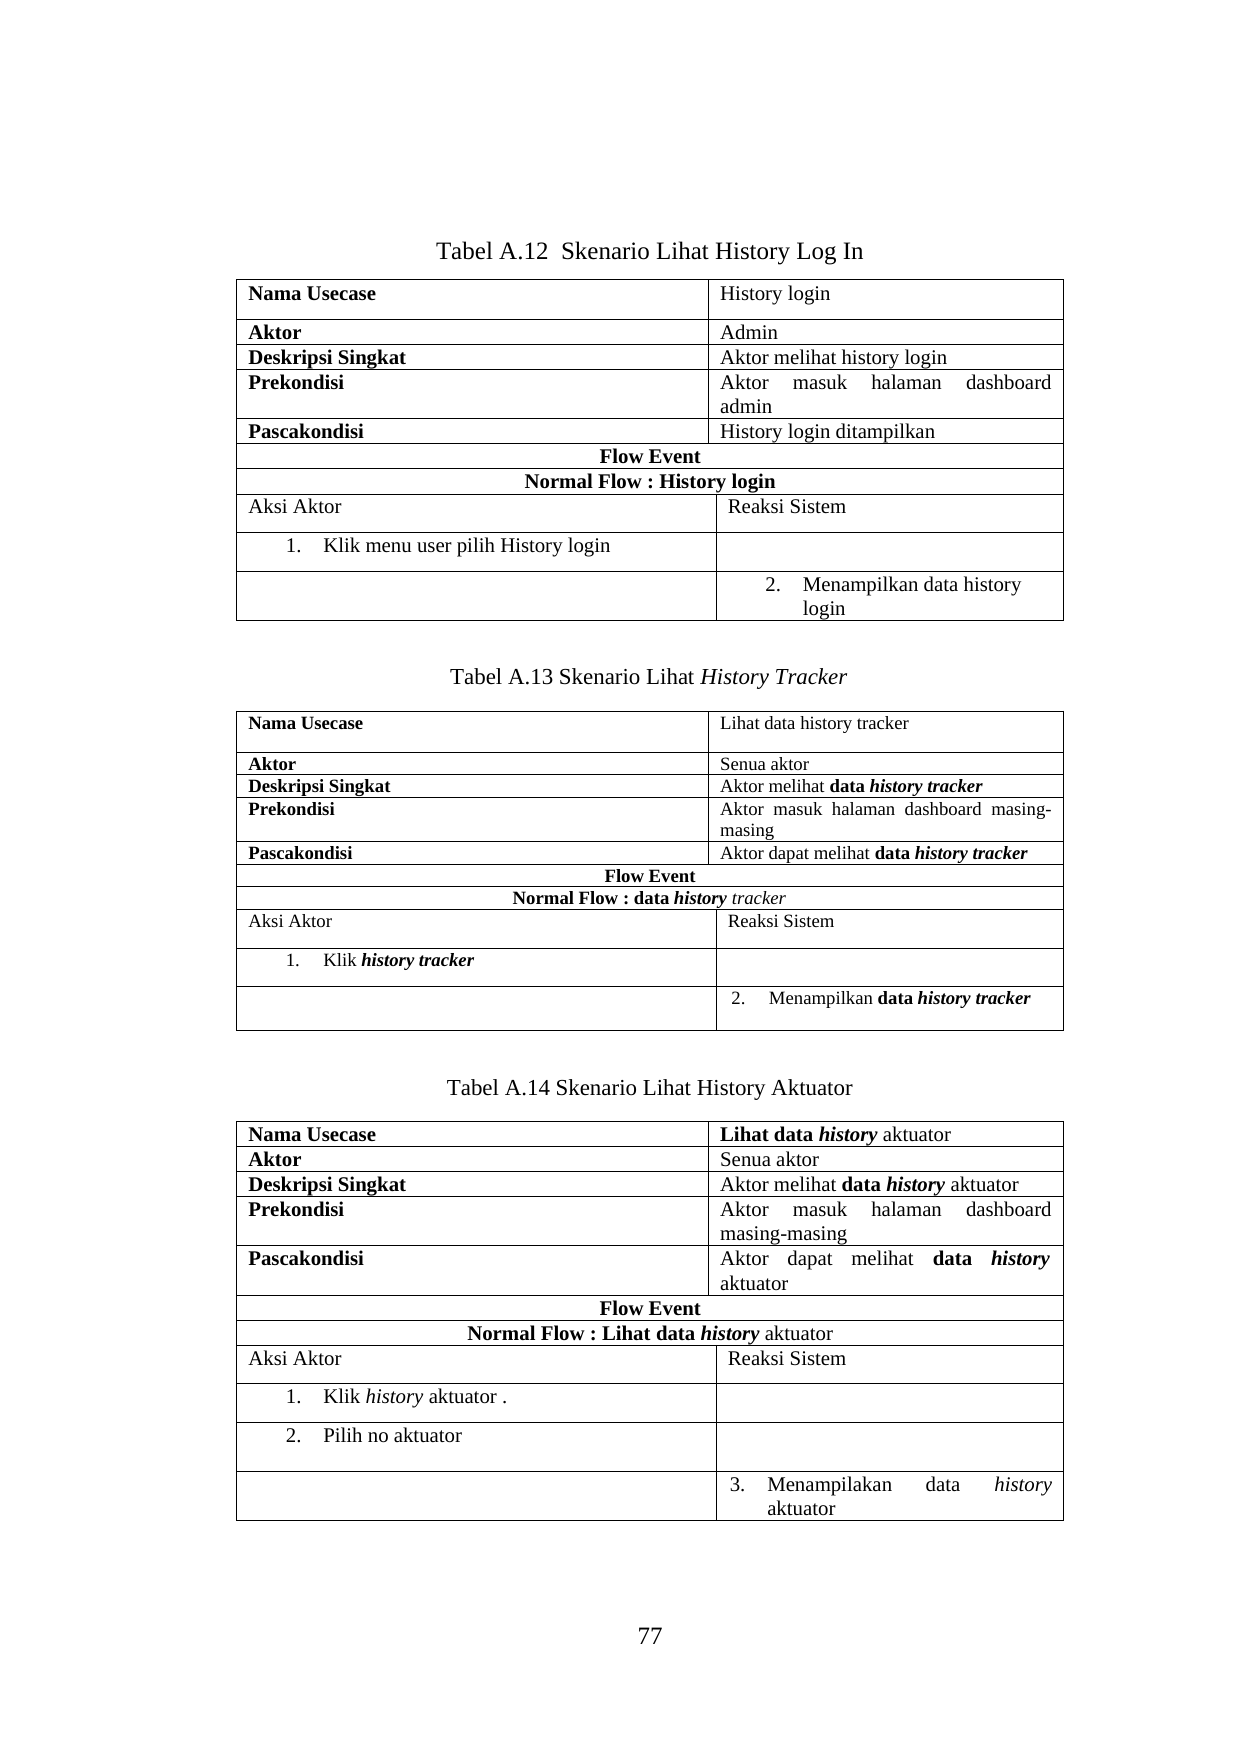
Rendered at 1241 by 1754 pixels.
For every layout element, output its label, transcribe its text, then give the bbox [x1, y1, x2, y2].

table_cell Aktor masuk halaman dashboard admin [709, 370, 1063, 418]
table_cell Senua aktor [709, 1147, 1063, 1171]
table_cell Pascakondisi [237, 842, 708, 863]
table_cell [717, 1384, 1063, 1422]
table_cell Aksi Aktor [237, 1346, 716, 1383]
table_cell [717, 533, 1063, 571]
table_header Nama Usecase [237, 1122, 708, 1146]
table_cell Pilih no aktuator [237, 1423, 716, 1471]
table_cell Flow Event [237, 1296, 1063, 1319]
table_header Lihat data history aktuator [709, 1122, 1063, 1146]
table_header Lihat data history tracker [709, 712, 1063, 752]
table_cell Pascakondisi [237, 1246, 708, 1294]
table_cell Flow Event [237, 444, 1063, 468]
table_cell Aktor masuk halaman dashboard masing-masing [709, 1197, 1063, 1245]
table_cell Normal Flow : Lihat data history aktuator [237, 1321, 1063, 1345]
table_header Nama Usecase [237, 280, 708, 319]
table_cell Admin [709, 320, 1063, 344]
table_cell Pascakondisi [237, 419, 708, 443]
table_cell [237, 987, 716, 1030]
table_cell Reaksi Sistem [717, 910, 1063, 947]
table_cell Aktor melihat history login [709, 345, 1063, 369]
table_cell Normal Flow : History login [237, 469, 1063, 493]
table_cell Prekondisi [237, 798, 708, 841]
table_cell [717, 1423, 1063, 1471]
table_cell Aktor melihat data history tracker [709, 775, 1063, 797]
table_cell Aktor dapat melihat data history tracker [709, 842, 1063, 863]
table_cell History login ditampilkan [709, 419, 1063, 443]
table_cell [237, 572, 716, 620]
table_cell Aktor [237, 320, 708, 344]
table_cell Deskripsi Singkat [237, 1172, 708, 1196]
table_cell Klik menu user pilih History login [237, 533, 716, 571]
text Tabel A.4 Skenario Lihat History Log In [236, 236, 1063, 265]
table_cell Prekondisi [237, 1197, 708, 1245]
text Tabel A.5 Skenario Lihat History Tracker [236, 663, 1063, 690]
table_cell Reaksi Sistem [717, 1346, 1063, 1383]
table_cell Menampilkan data history tracker [717, 987, 1063, 1030]
table_cell Aktor [237, 1147, 708, 1171]
table_cell Aktor [237, 753, 708, 774]
table_cell Reaksi Sistem [717, 495, 1063, 532]
table_cell Klik history aktuator . [237, 1384, 716, 1422]
table_cell Deskripsi Singkat [237, 775, 708, 797]
table_cell Menampilakan data history aktuator [717, 1472, 1063, 1520]
table_cell Menampilkan data history login [717, 572, 1063, 620]
table_cell [237, 1472, 716, 1520]
text Tabel A.6 Skenario Lihat History Aktuator [236, 1074, 1063, 1100]
table_cell Senua aktor [709, 753, 1063, 774]
table_cell Prekondisi [237, 370, 708, 418]
table_cell Normal Flow : data history tracker [237, 887, 1063, 909]
table_cell Klik history tracker [237, 949, 716, 986]
table_cell Aktor dapat melihat data history aktuator [709, 1246, 1063, 1294]
table_header History login [709, 280, 1063, 319]
table_header Nama Usecase [237, 712, 708, 752]
table_cell Flow Event [237, 865, 1063, 886]
table_cell Aksi Aktor [237, 495, 716, 532]
table_cell Deskripsi Singkat [237, 345, 708, 369]
table_cell Aksi Aktor [237, 910, 716, 947]
table_cell Aktor melihat data history aktuator [709, 1172, 1063, 1196]
table_cell [717, 949, 1063, 986]
table_cell Aktor masuk halaman dashboard masing-masing [709, 798, 1063, 841]
